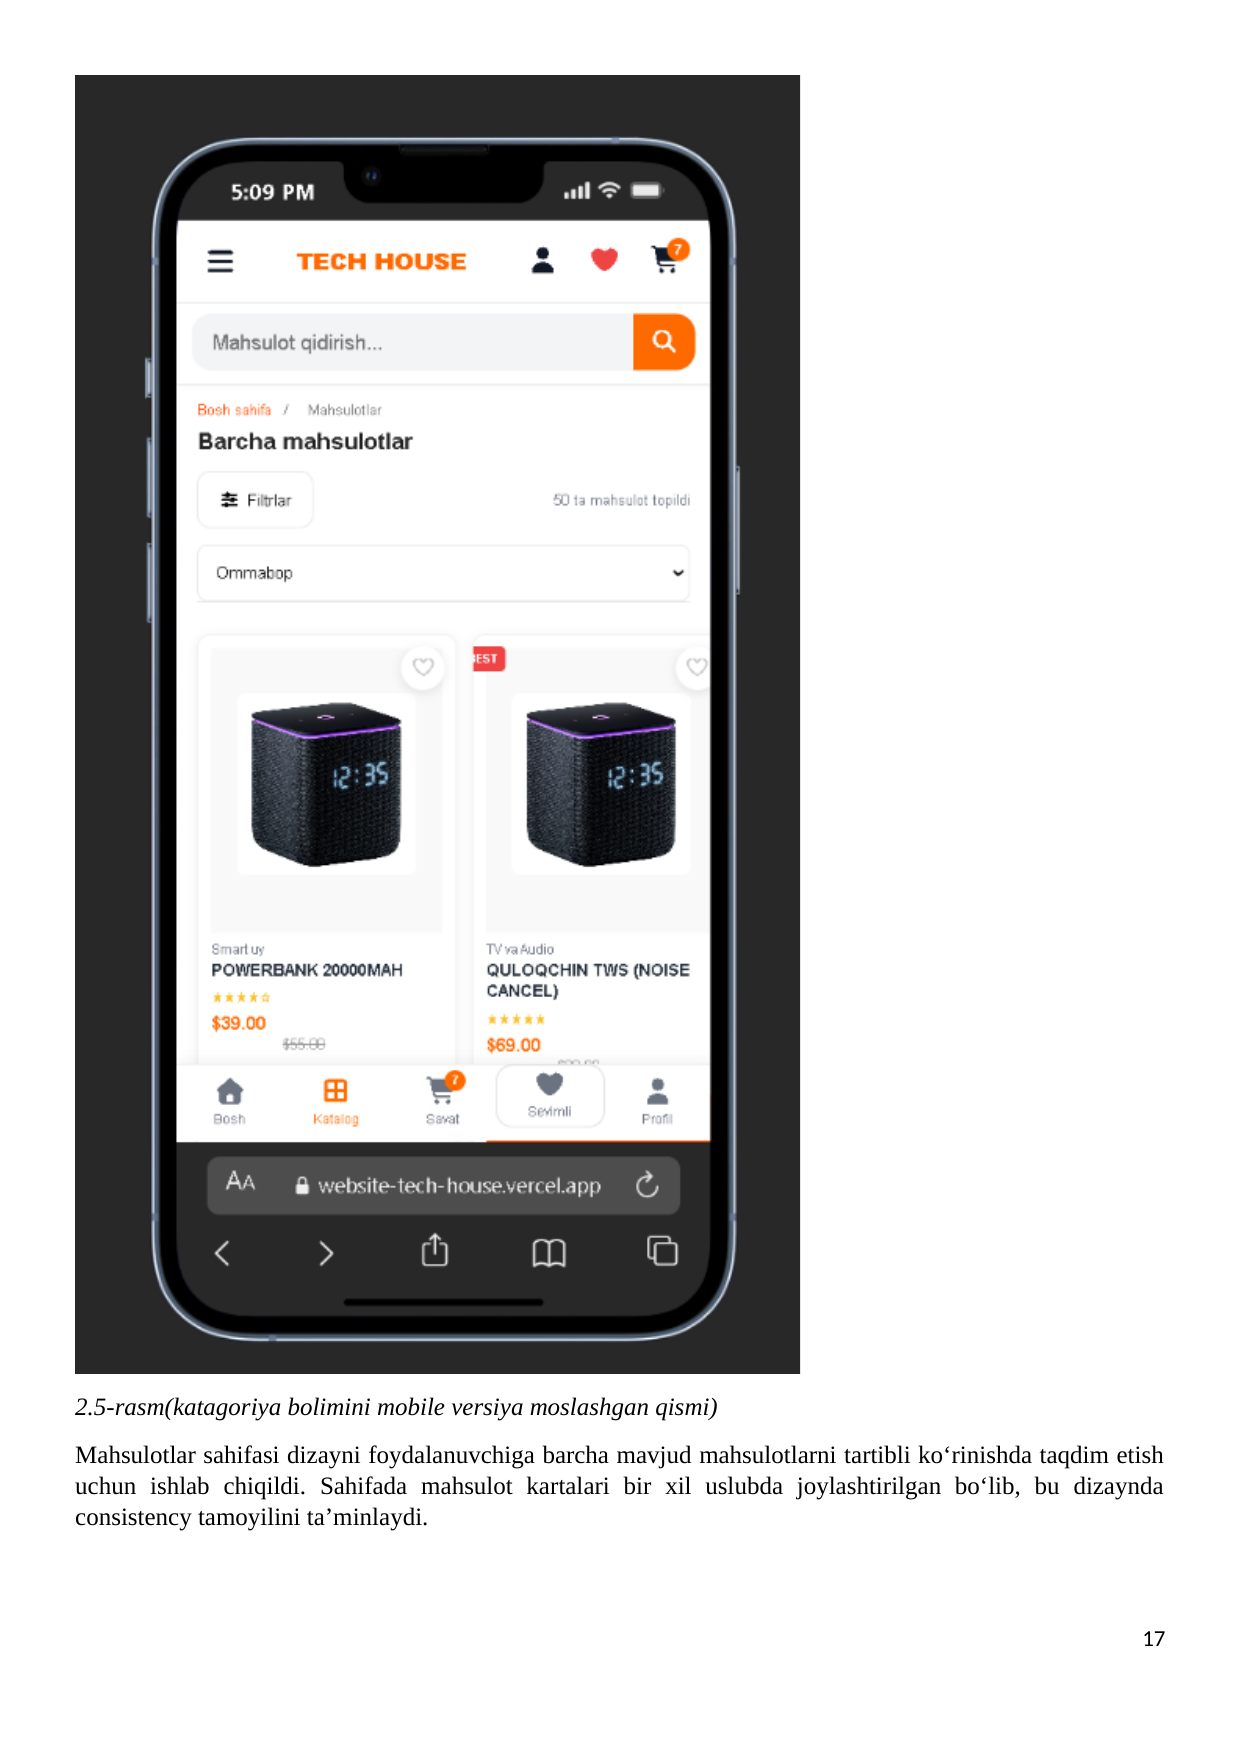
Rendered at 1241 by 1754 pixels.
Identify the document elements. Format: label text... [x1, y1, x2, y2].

text Mahsulotlar sahifasi dizayni foydalanuvchiga barcha mavjud mahsulotlarni tartibli ko‘rinishda taqdim etish uchun ishlab chiqildi. Sahifada mahsulot kartalari bir xil uslubda joylashtirilgan bo‘lib, bu dizaynda consistency tamoyilini ta’minlaydi. [75, 1440, 1165, 1531]
picture [75, 75, 800, 1374]
text 2.5-rasm(katagoriya bolimini mobile versiya moslashgan qismi) [75, 1392, 1165, 1421]
